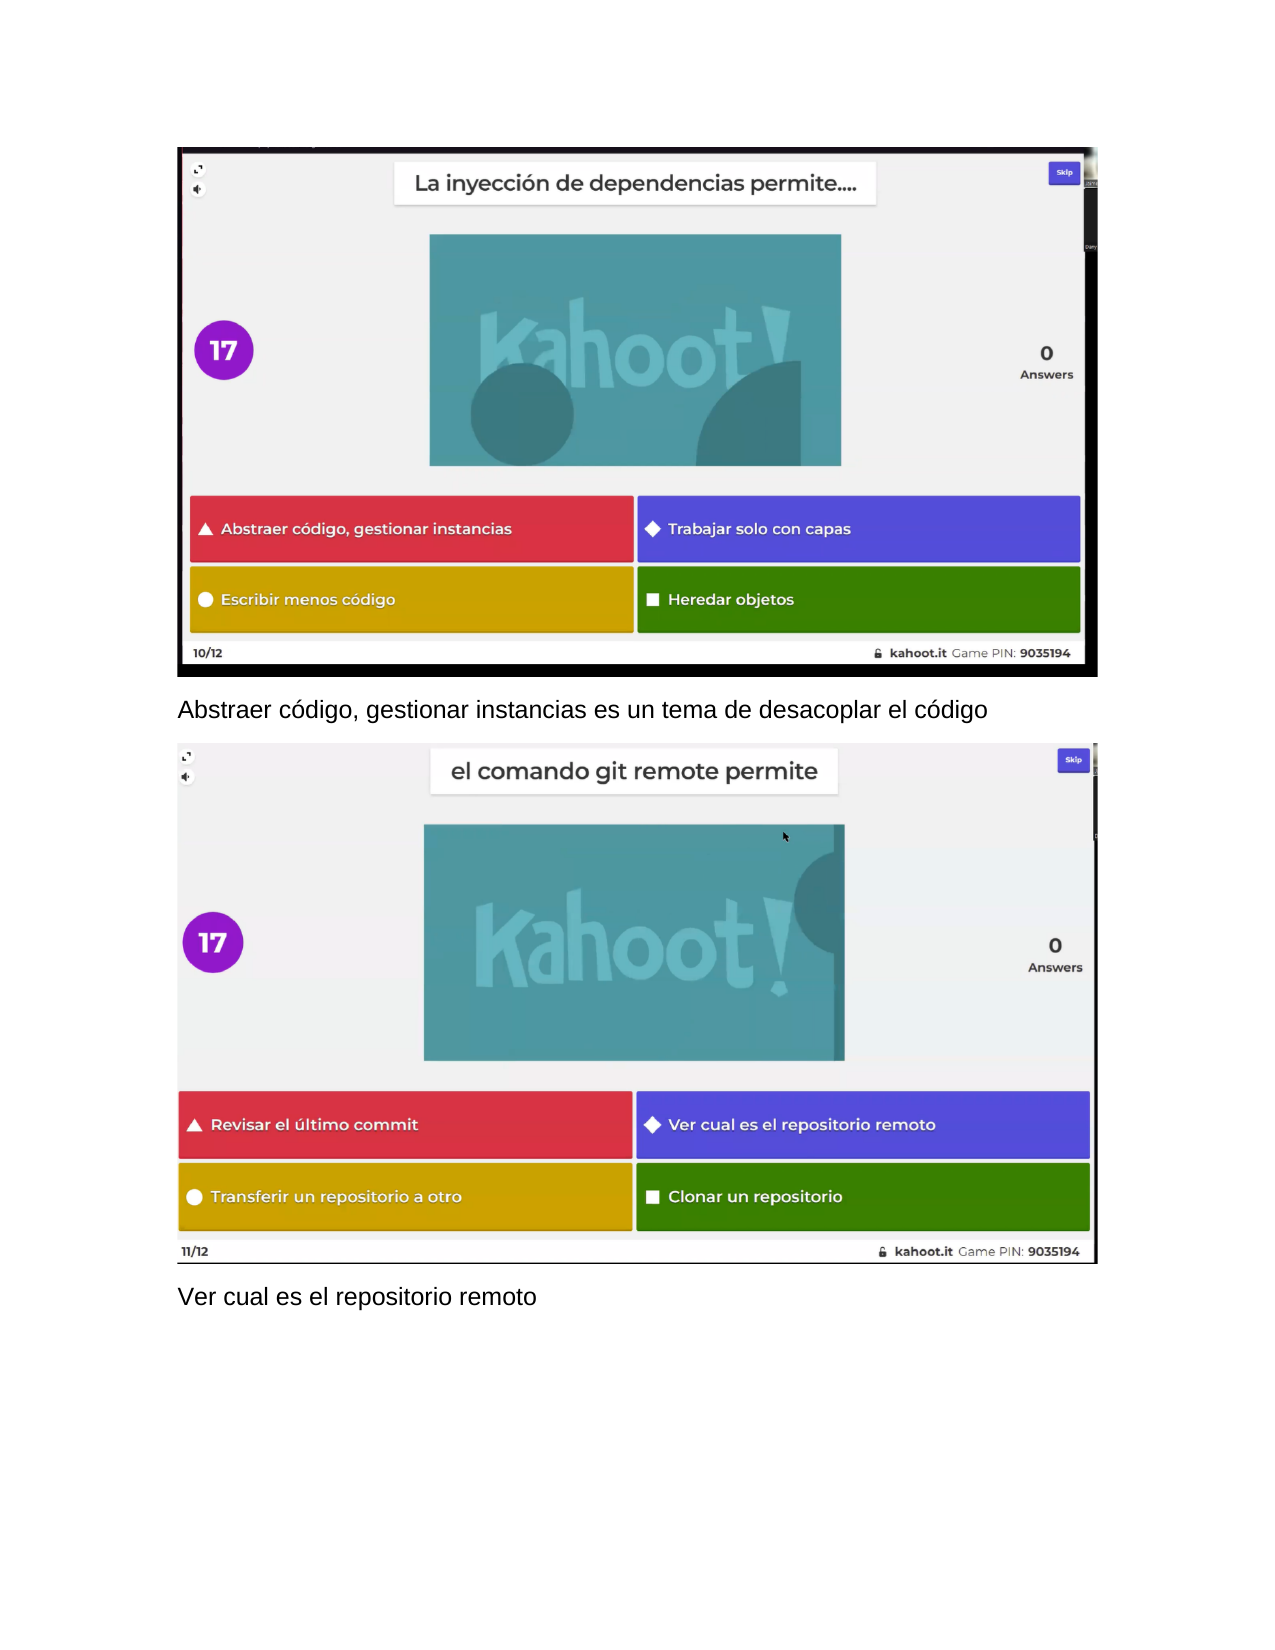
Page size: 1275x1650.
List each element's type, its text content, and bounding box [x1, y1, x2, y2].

picture [177, 743, 1098, 1264]
picture [177, 147, 1098, 677]
text Abstraer código, gestionar instancias es un tema de desacoplar el código [177, 696, 1098, 724]
text Ver cual es el repositorio remoto [177, 1282, 1098, 1311]
